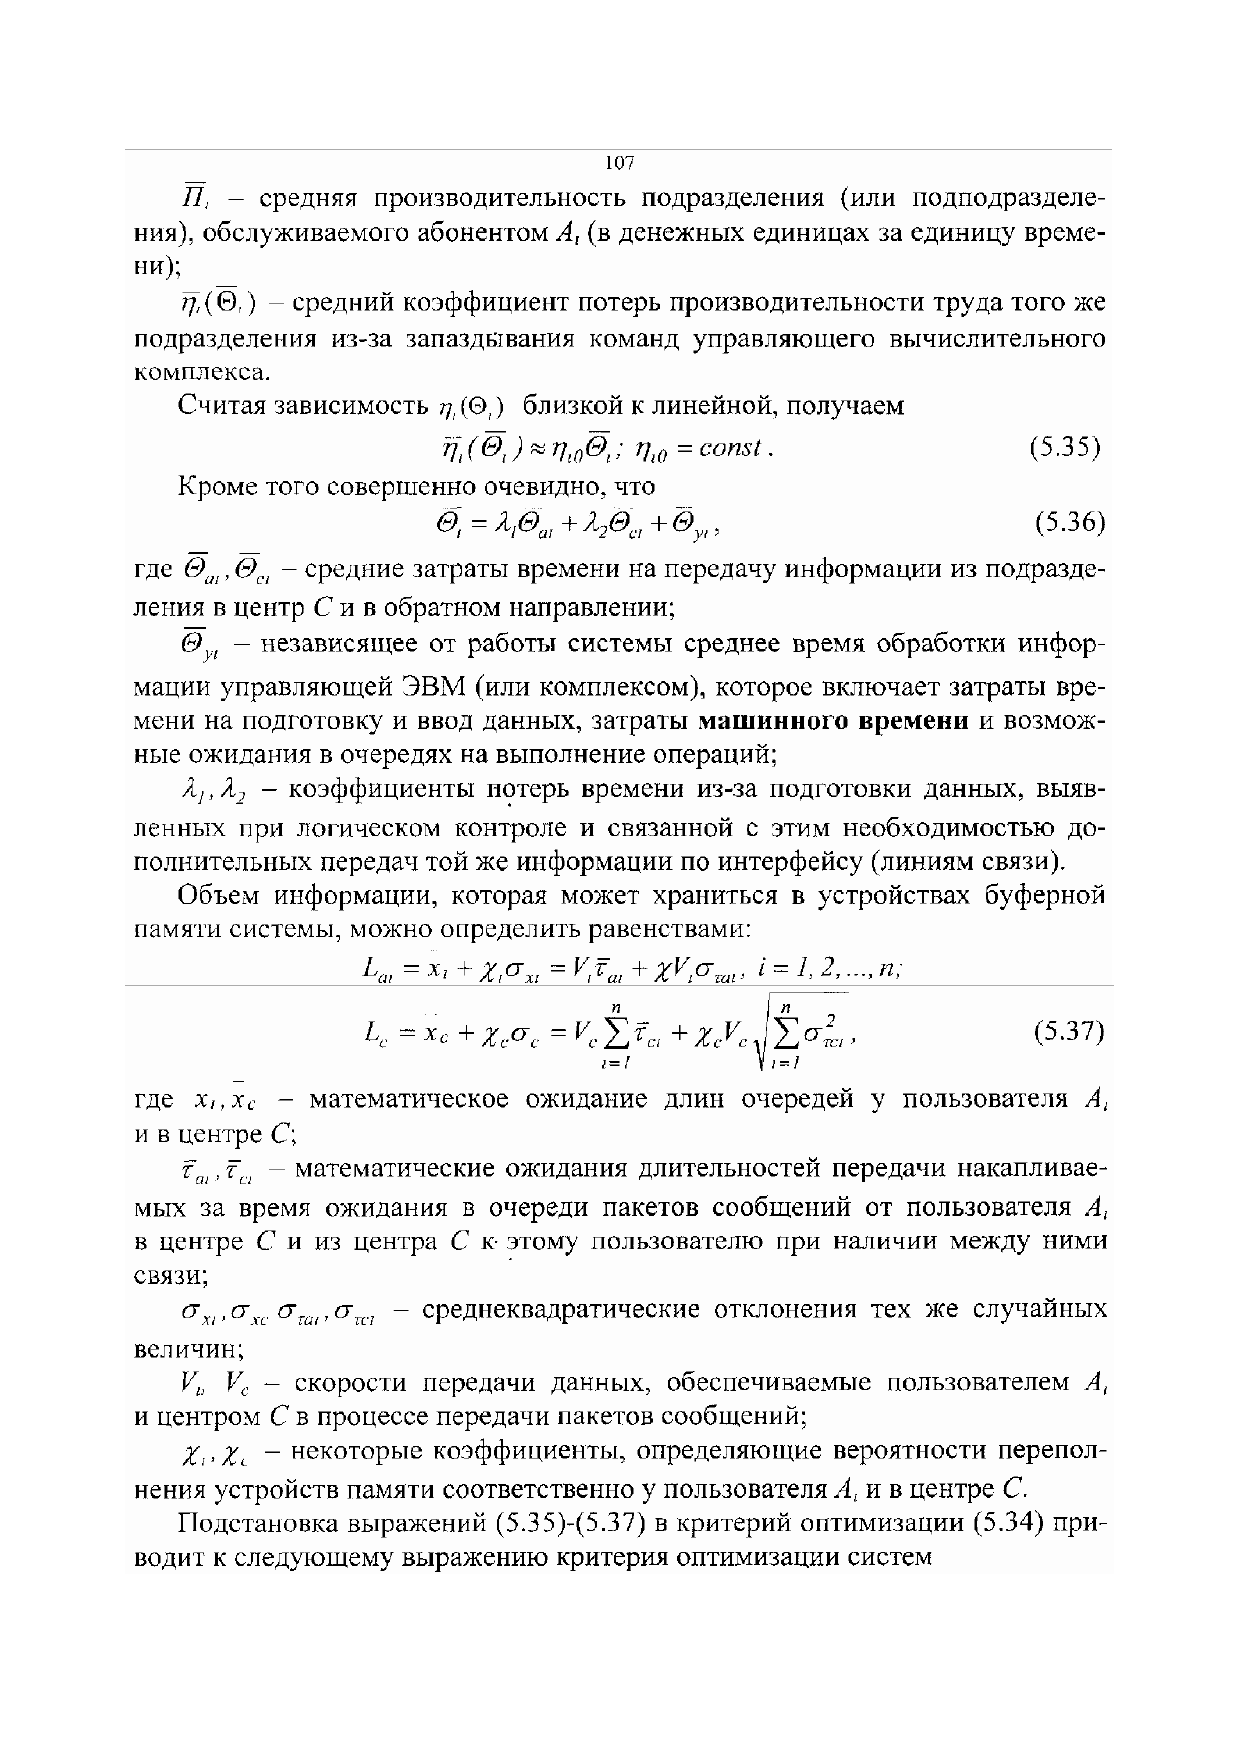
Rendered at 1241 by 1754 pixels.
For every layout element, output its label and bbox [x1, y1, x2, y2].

picture [125, 149, 1114, 1574]
